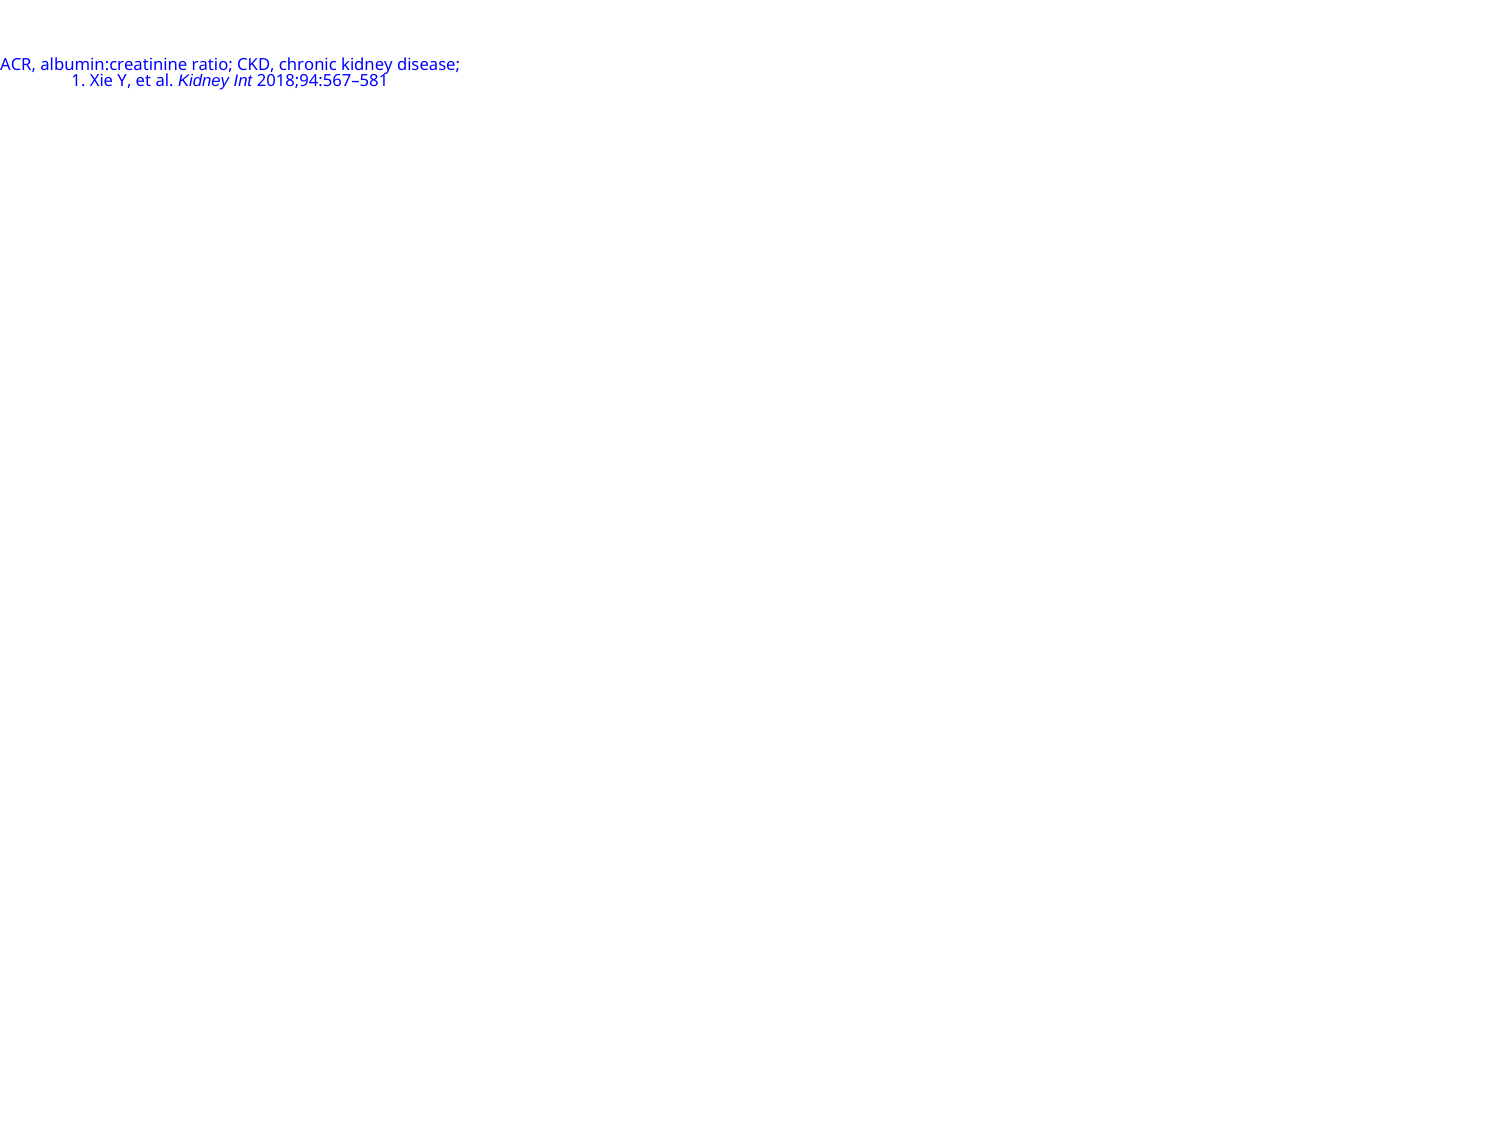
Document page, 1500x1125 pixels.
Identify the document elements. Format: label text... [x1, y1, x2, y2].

text ACR, albumin:creatinine ratio; CKD, chronic kidney disease; [0, 57, 1500, 74]
text 1. Xie Y, et al. Kidney Int 2018;94:567–581 [71, 74, 1500, 90]
